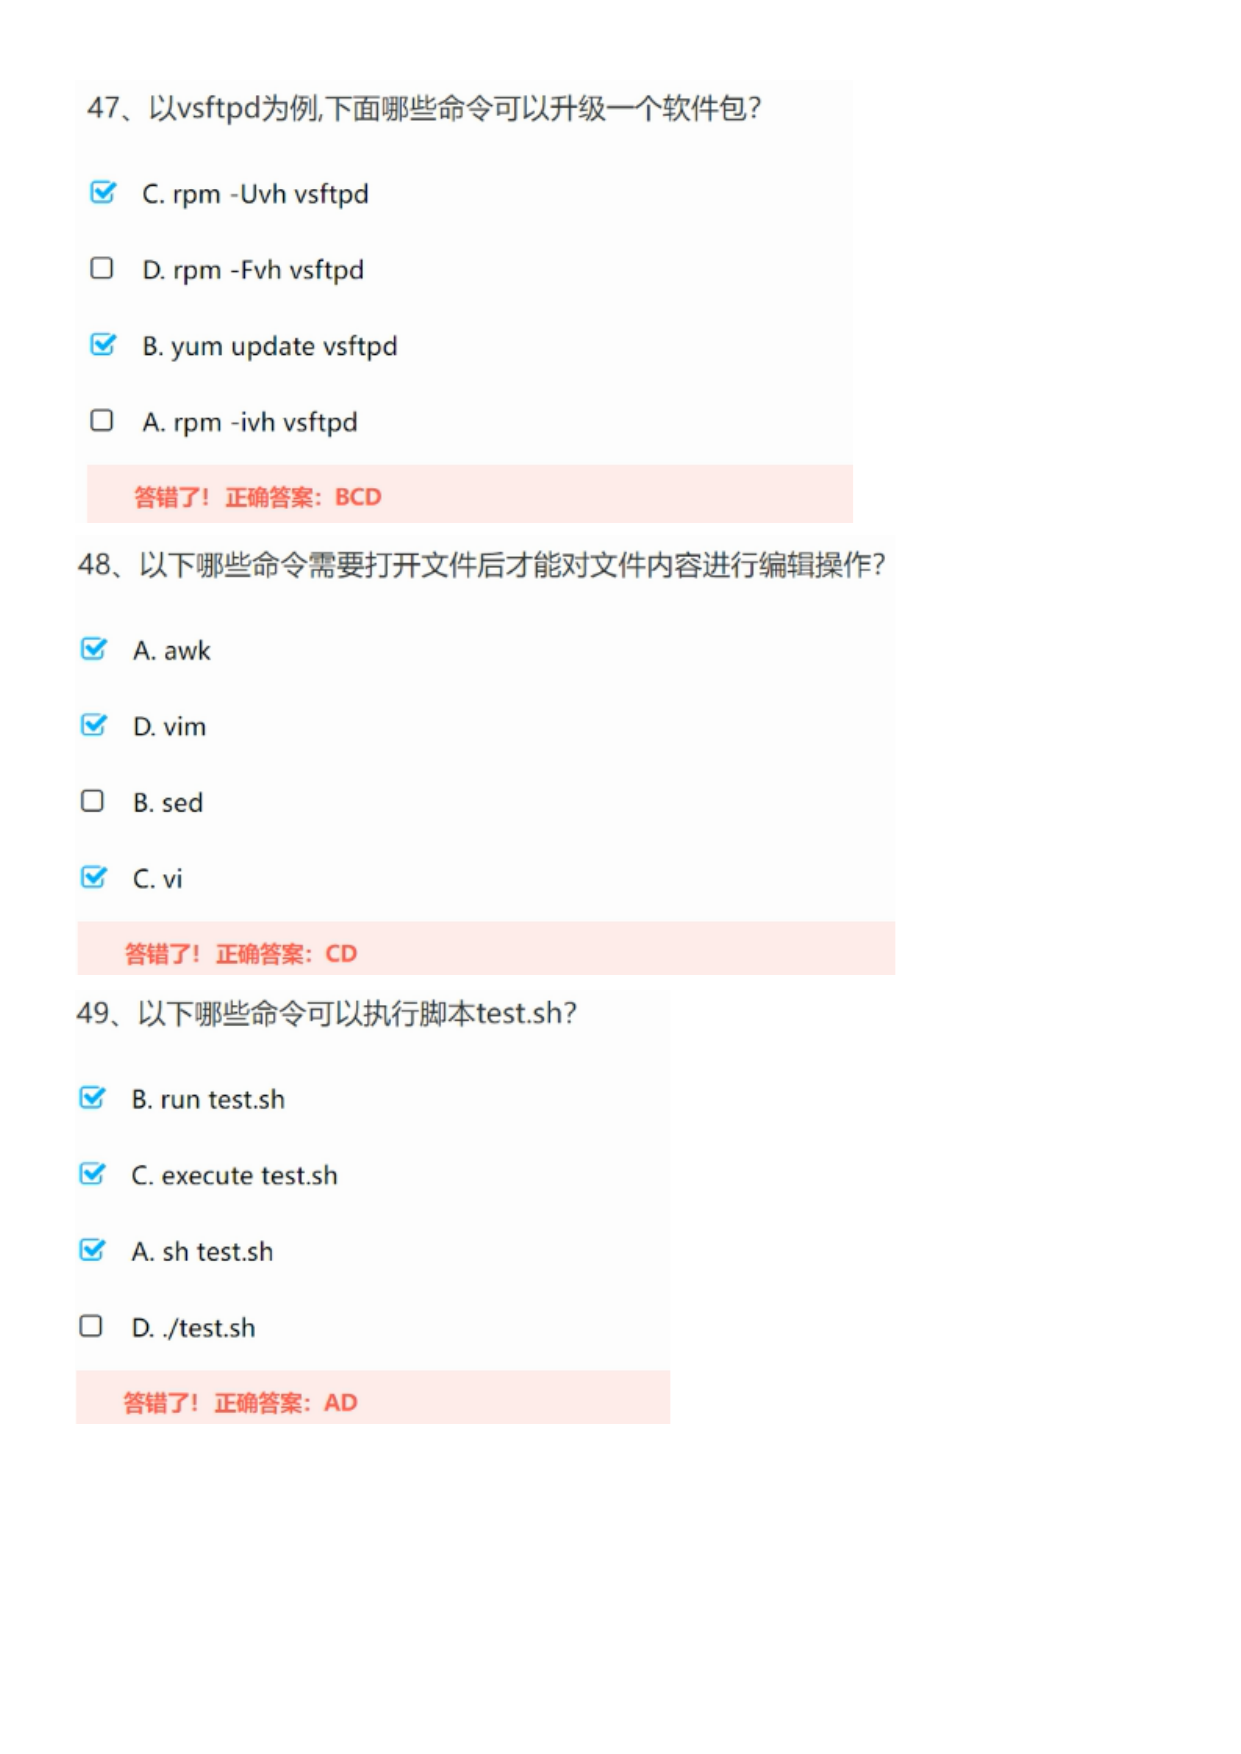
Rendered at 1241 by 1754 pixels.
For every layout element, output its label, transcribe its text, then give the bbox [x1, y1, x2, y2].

picture [75, 80, 854, 523]
picture [75, 990, 671, 1424]
picture [75, 535, 896, 975]
